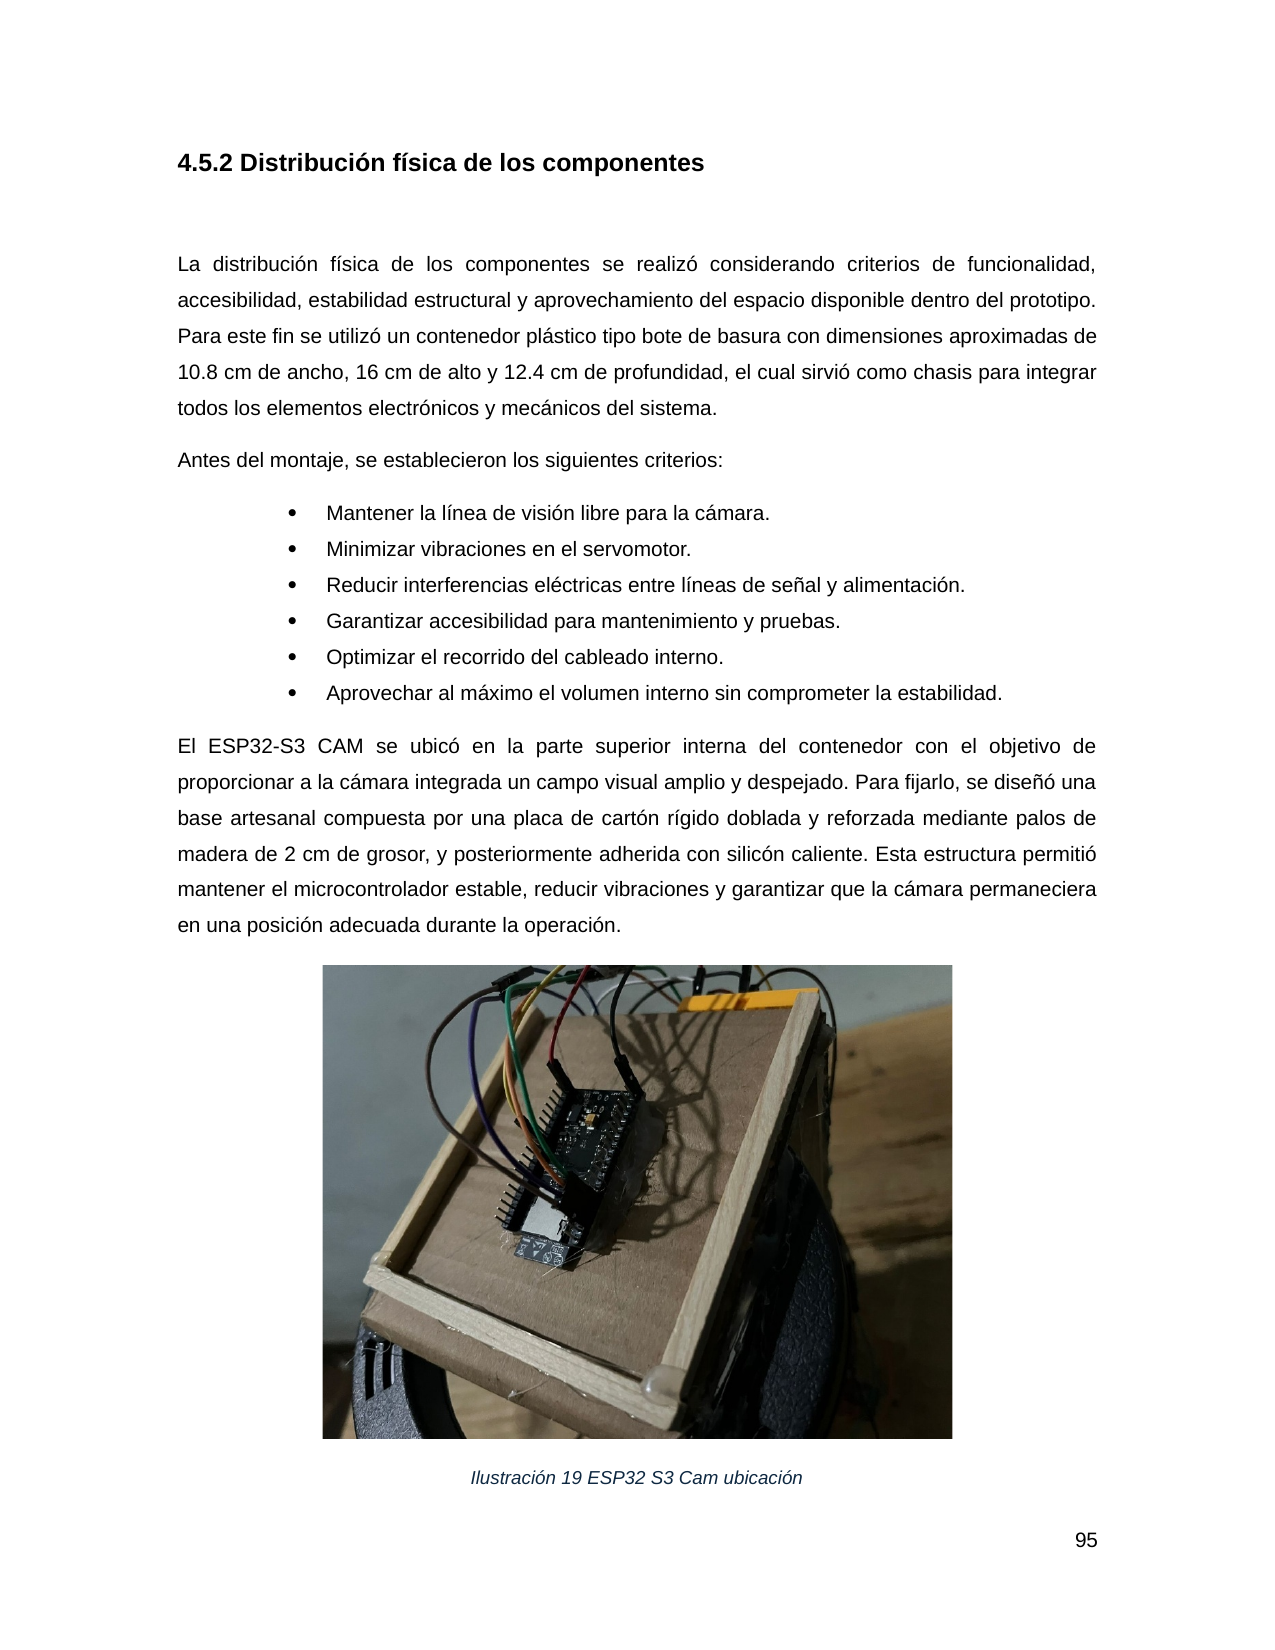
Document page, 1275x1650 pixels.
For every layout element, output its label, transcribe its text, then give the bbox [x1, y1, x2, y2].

text La distribución física de los componentes se realizó considerando criterios de funcionalidad, accesibilidad, estabilidad estructural y aprovechamiento del espacio disponible dentro del prototipo. Para este fin se utilizó un contenedor plástico tipo bote de basura con dimensiones aproximadas de 10.8 cm de ancho, 16 cm de alto y 12.4 cm de profundidad, el cual sirvió como chasis para integrar todos los elementos electrónicos y mecánicos del sistema. [177, 252, 1098, 419]
list Garantizar accesibilidad para mantenimiento y pruebas. [288, 609, 1098, 633]
text El ESP32-S3 CAM se ubicó en la parte superior interna del contenedor con el objetivo de proporcionar a la cámara integrada un campo visual amplio y despejado. Para fijarlo, se diseñó una base artesanal compuesta por una placa de cartón rígido doblada y reforzada mediante palos de madera de 2 cm de grosor, y posteriormente adherida con silicón caliente. Esta estructura permitió mantener el microcontrolador estable, reducir vibraciones y garantizar que la cámara permaneciera en una posición adecuada durante la operación. [177, 733, 1098, 937]
picture [322, 965, 953, 1439]
list Mantener la línea de visión libre para la cámara. [288, 501, 1098, 525]
list Optimizar el recorrido del cableado interno. [288, 645, 1098, 669]
text Antes del montaje, se establecieron los siguientes criterios: [177, 448, 1098, 472]
list Minimizar vibraciones en el servomotor. [288, 537, 1098, 561]
text 4.5.2 Distribución física de los componentes [177, 148, 1098, 176]
text Ilustración 19 ESP32 S3 Cam ubicación [177, 1467, 1098, 1488]
list Aprovechar al máximo el volumen interno sin comprometer la estabilidad. [288, 681, 1098, 705]
list Reducir interferencias eléctricas entre líneas de señal y alimentación. [288, 573, 1098, 597]
